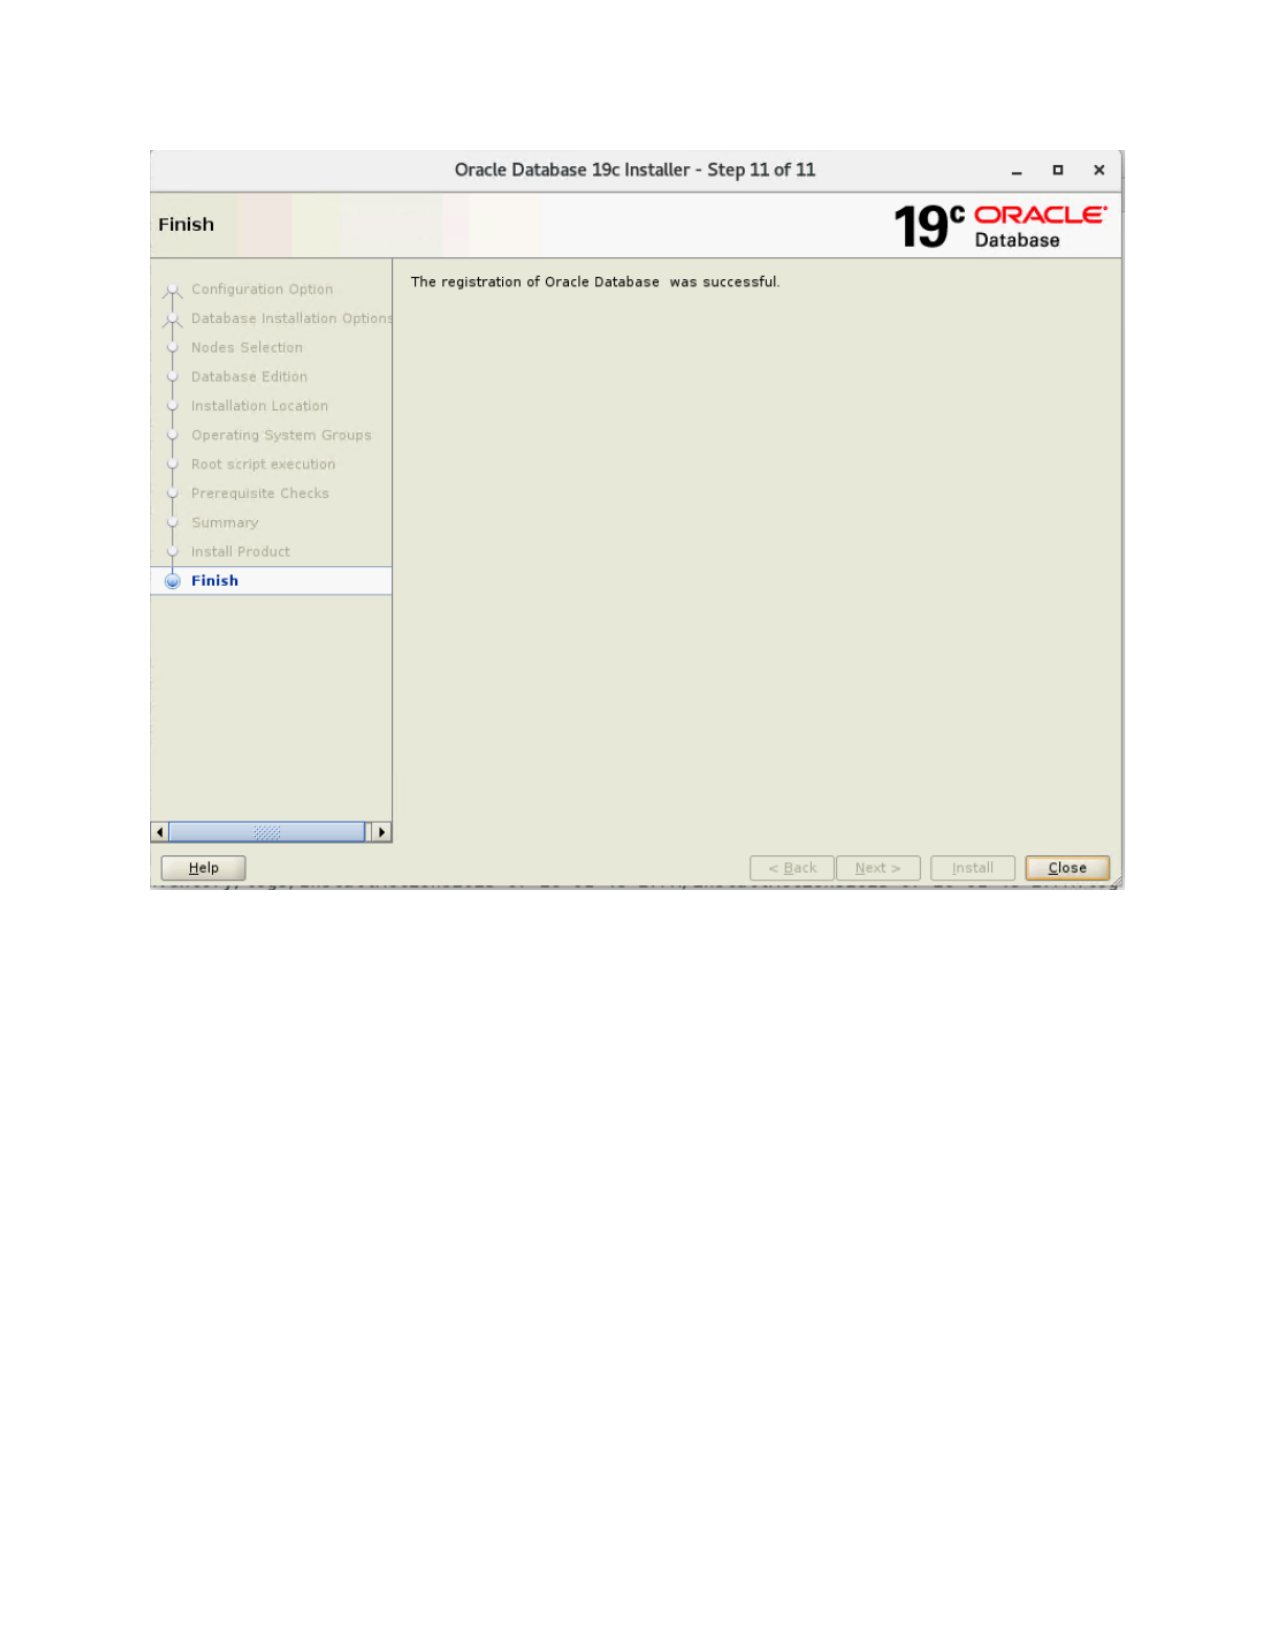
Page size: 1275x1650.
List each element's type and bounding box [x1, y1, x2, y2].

picture [150, 150, 1125, 890]
